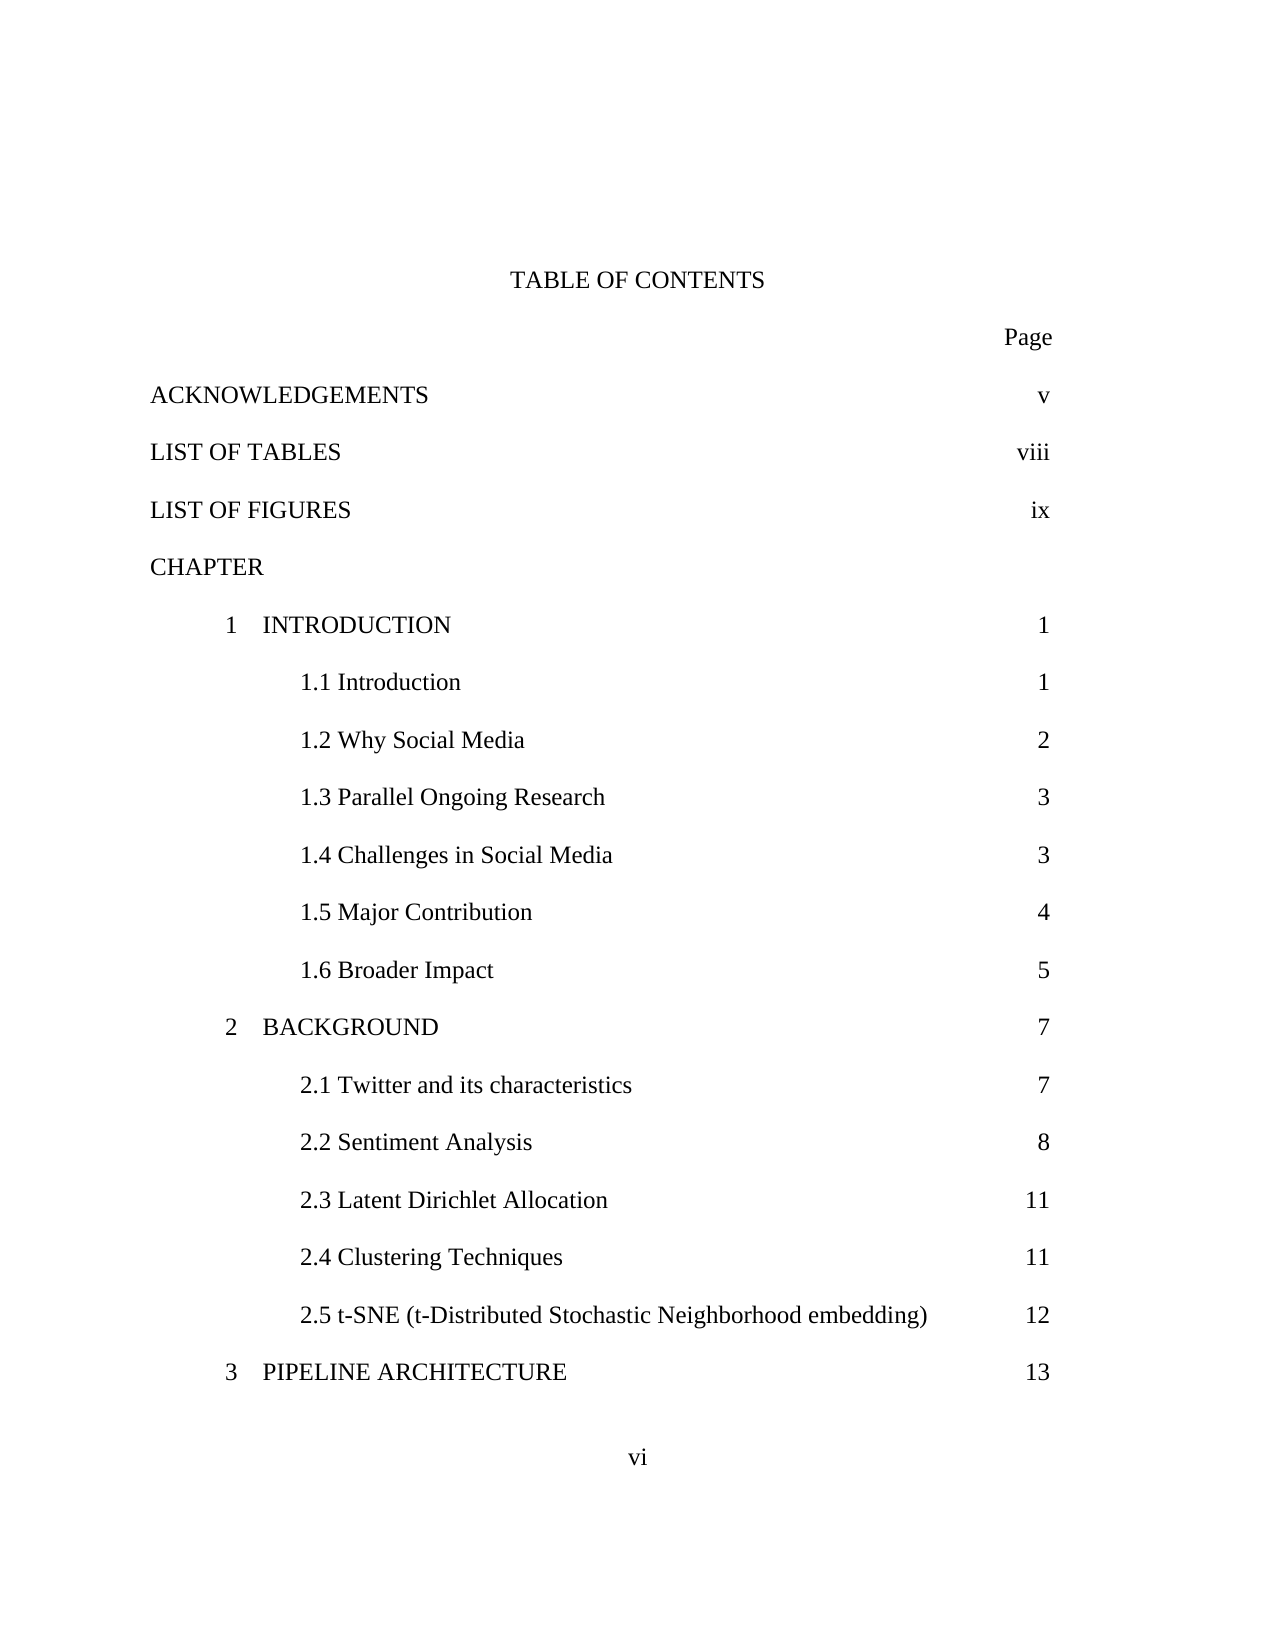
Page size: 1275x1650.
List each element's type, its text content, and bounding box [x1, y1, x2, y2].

text 3 PIPELINE ARCHITECTURE 13 [150, 1357, 1125, 1386]
text 1.1 Introduction 1 [150, 667, 1125, 696]
text LIST OF FIGURES ix [150, 495, 1125, 524]
text 1.2 Why Social Media 2 [150, 725, 1125, 754]
text 2.4 Clustering Techniques 11 [150, 1242, 1125, 1271]
text 1.6 Broader Impact 5 [150, 955, 1125, 984]
text Page [150, 322, 1125, 351]
text 1.4 Challenges in Social Media 3 [150, 840, 1125, 869]
text 1 INTRODUCTION 1 [150, 610, 1125, 639]
text 1.5 Major Contribution 4 [150, 897, 1125, 926]
text CHAPTER [150, 552, 1125, 581]
text 2.1 Twitter and its characteristics 7 [150, 1070, 1125, 1099]
text ACKNOWLEDGEMENTS v [150, 380, 1125, 409]
text LIST OF TABLES viii [150, 437, 1125, 466]
text 2.2 Sentiment Analysis 8 [150, 1127, 1125, 1156]
text TABLE OF CONTENTS [150, 265, 1125, 294]
text 1.3 Parallel Ongoing Research 3 [150, 782, 1125, 811]
text 2.5 t-SNE (t-Distributed Stochastic Neighborhood embedding) 12 [150, 1300, 1125, 1329]
text 2 BACKGROUND 7 [150, 1012, 1125, 1041]
text 2.3 Latent Dirichlet Allocation 11 [150, 1185, 1125, 1214]
